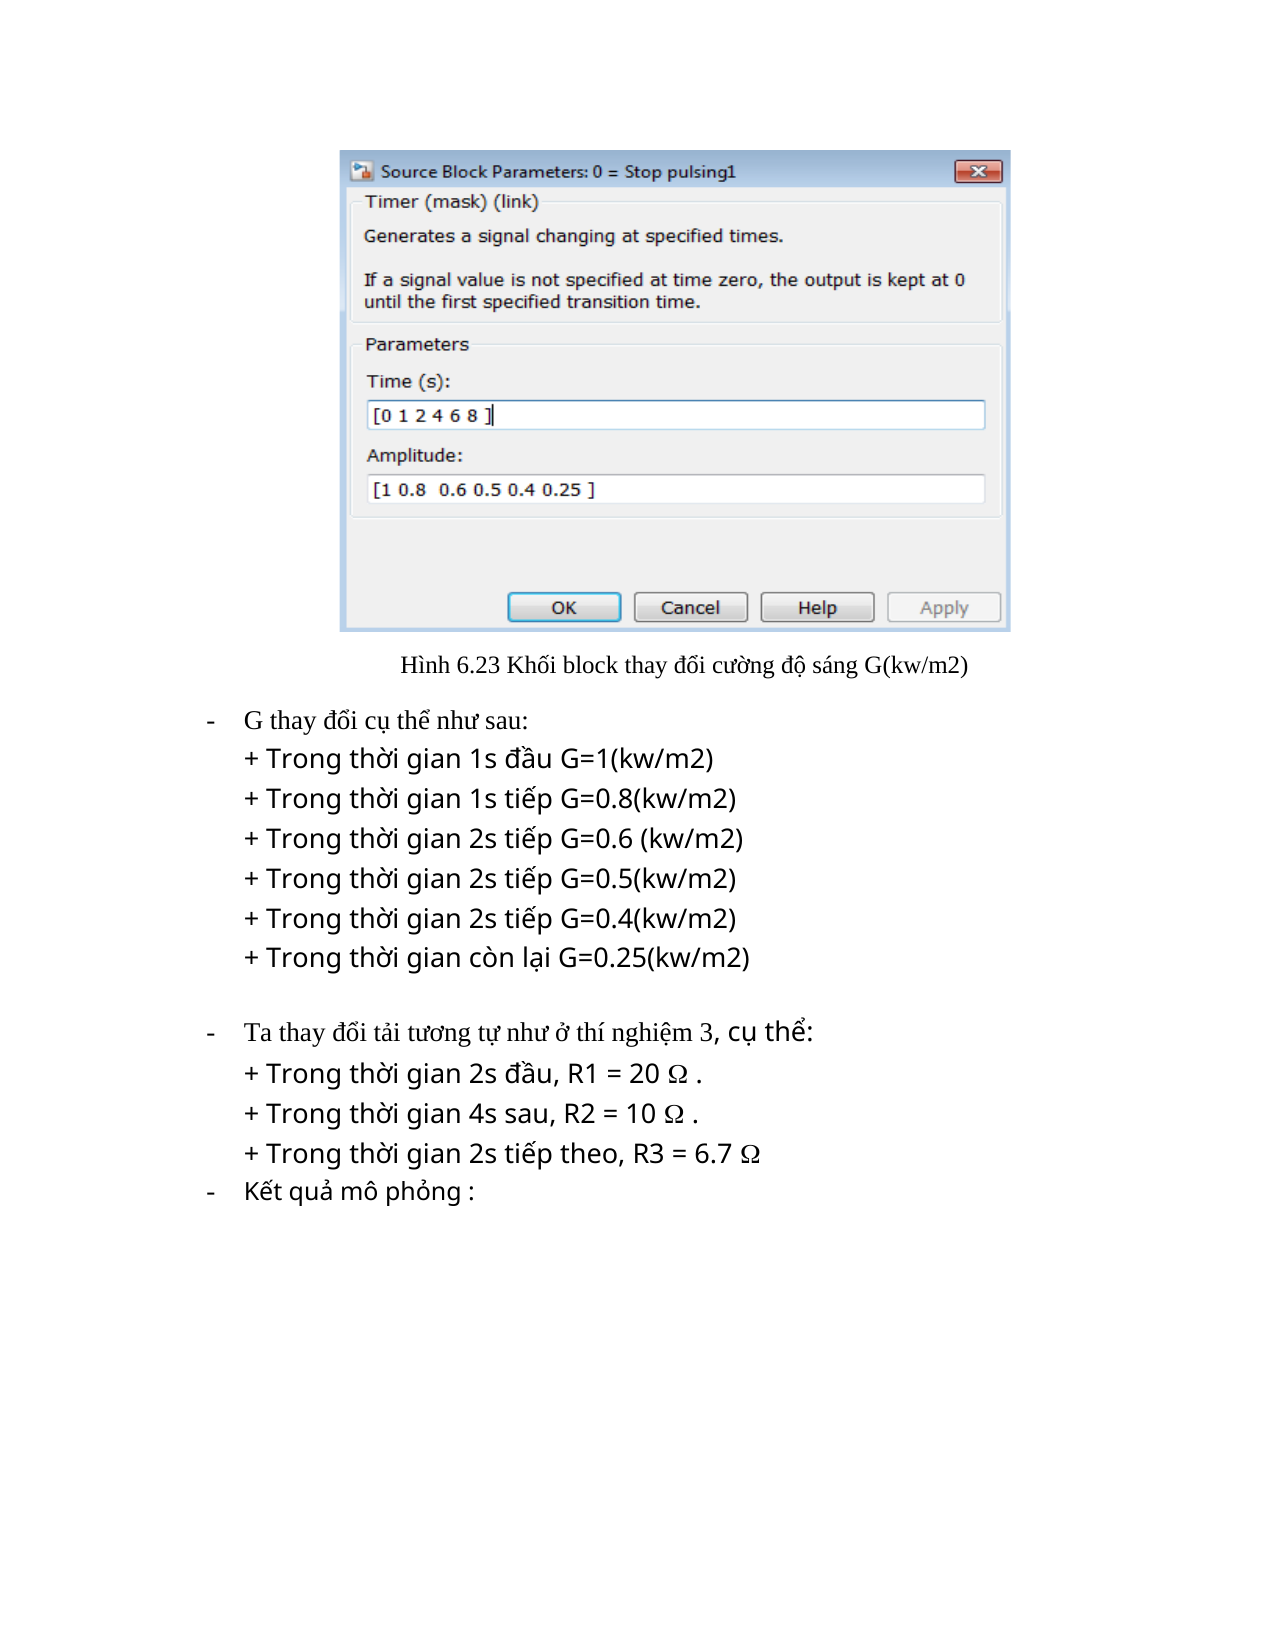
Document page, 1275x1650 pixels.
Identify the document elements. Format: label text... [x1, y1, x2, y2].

list + Trong thời gian 1s tiếp G=0.8(kw/m2) [243, 780, 1125, 817]
list + Trong thời gian còn lại G=0.25(kw/m2) [243, 939, 1125, 976]
list + Trong thời gian 1s đầu G=1(kw/m2) [243, 740, 1125, 777]
text Hình 6.23 Khối block thay đổi cường độ sáng G(kw/m2) [150, 650, 1125, 679]
list + Trong thời gian 2s tiếp G=0.6 (kw/m2) [243, 819, 1125, 856]
picture [339, 150, 1011, 632]
list + Trong thời gian 2s tiếp G=0.4(kw/m2) [243, 899, 1125, 936]
list Ta thay đổi tải tương tự như ở thí nghiệm 3, cụ thể: [206, 1012, 1125, 1049]
list + Trong thời gian 2s đầu, R1 = 20 . + Trong thời gian 4s sau, R2 = 10 . + Trong thời gian 2s tiếp theo, R3 = 6.7 [243, 1055, 1125, 1171]
list G thay đổi cụ thể như sau: [206, 704, 1125, 735]
list Kết quả mô phỏng : [206, 1174, 1125, 1208]
list + Trong thời gian 2s tiếp G=0.5(kw/m2) [243, 859, 1125, 896]
